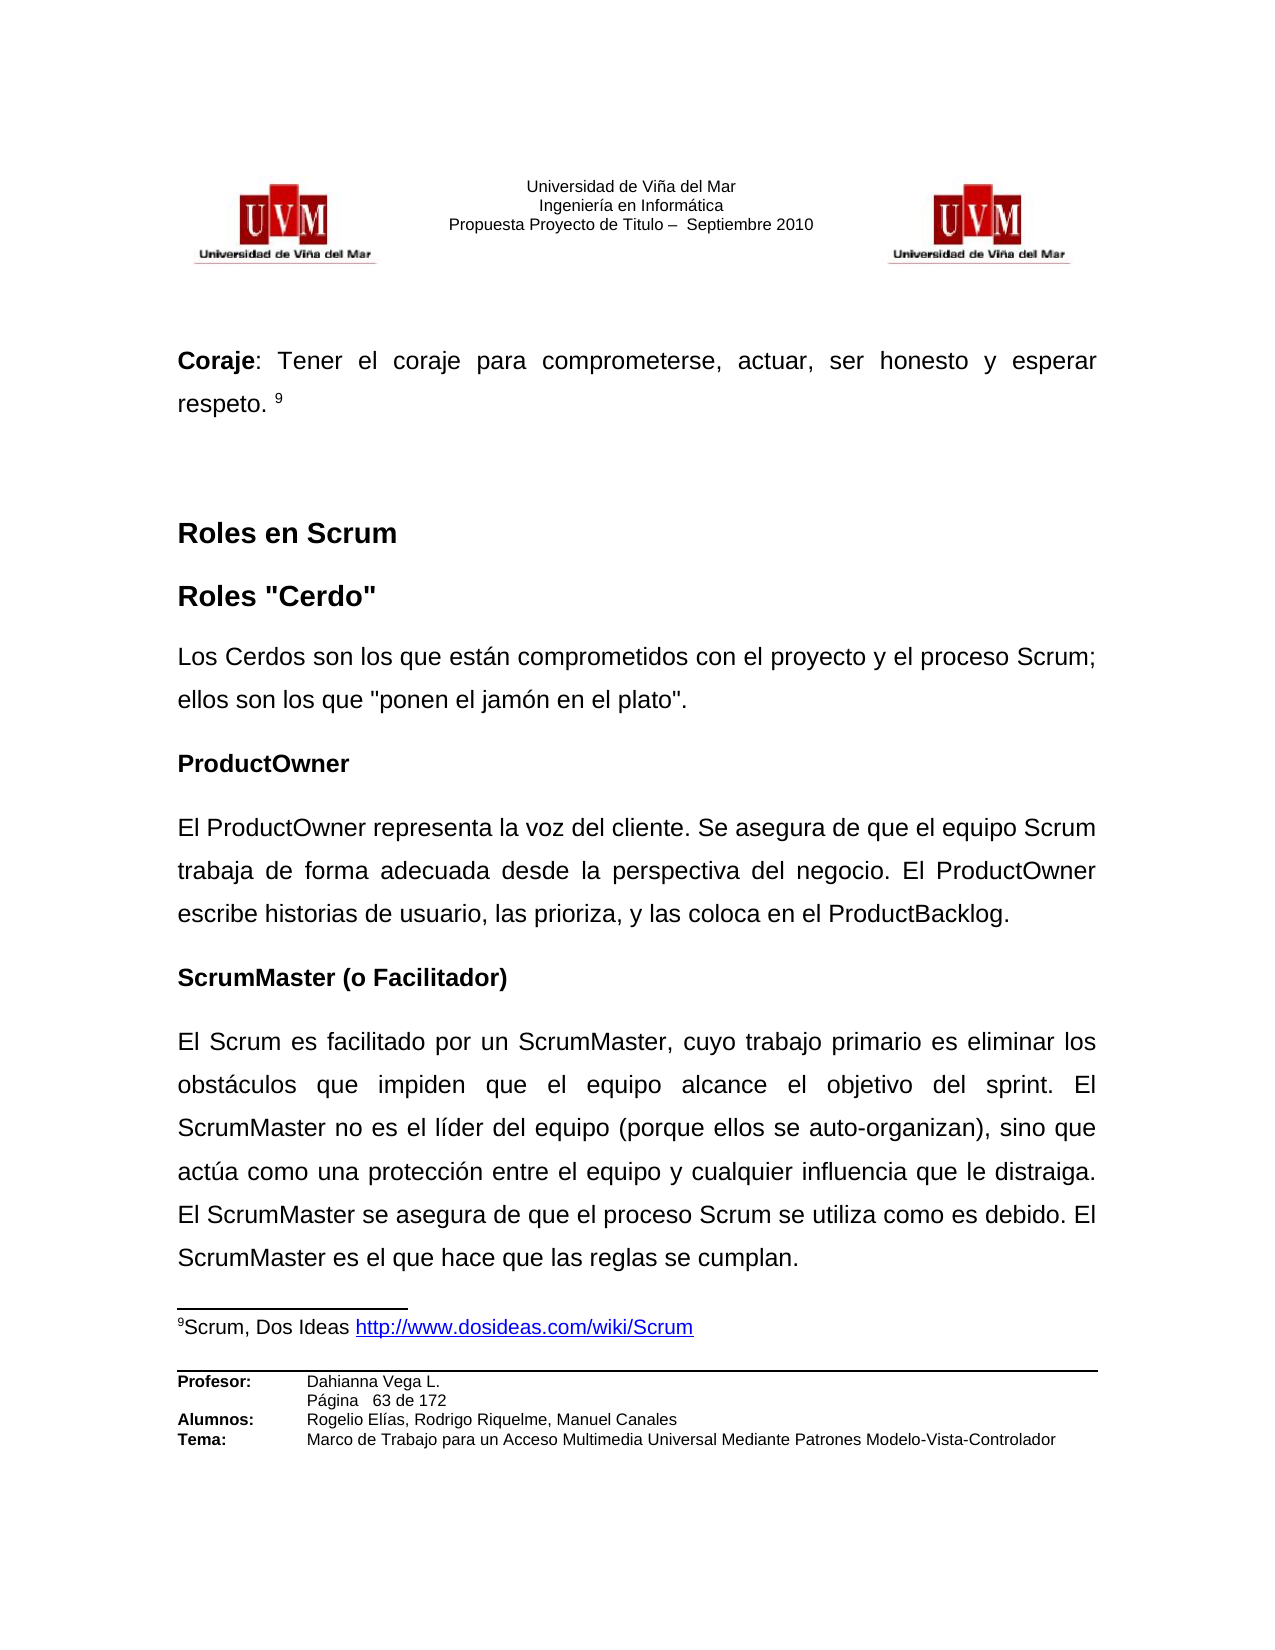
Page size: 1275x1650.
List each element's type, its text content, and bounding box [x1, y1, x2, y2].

text ScrumMaster (o Facilitador) [177, 963, 1098, 992]
subtitle Roles "Cerdo" [177, 579, 1098, 613]
text El ProductOwner representa la voz del cliente. Se asegura de que el equipo Scrum trabaja de forma adecuada desde la perspectiva del negocio. El ProductOwner escribe historias de usuario, las prioriza, y las coloca en el ProductBacklog. [177, 813, 1098, 928]
text ProductOwner [177, 749, 1098, 778]
picture [177, 176, 390, 267]
text El Scrum es facilitado por un ScrumMaster, cuyo trabajo primario es eliminar los obstáculos que impiden que el equipo alcance el objetivo del sprint. El ScrumMaster no es el líder del equipo (porque ellos se auto-organizan), sino que actúa como una protección entre el equipo y cualquier influencia que le distraiga. El ScrumMaster se asegura de que el proceso Scrum se utiliza como es debido. El ScrumMaster es el que hace que las reglas se cumplan. [177, 1027, 1098, 1271]
text Los Cerdos son los que están comprometidos con el proyecto y el proceso Scrum; ellos son los que "ponen el jamón en el plato". [177, 642, 1098, 714]
picture [871, 176, 1084, 267]
text Coraje: Tener el coraje para comprometerse, actuar, ser honesto y esperar respeto. [177, 346, 1098, 418]
subtitle Roles en Scrum [177, 516, 1098, 550]
